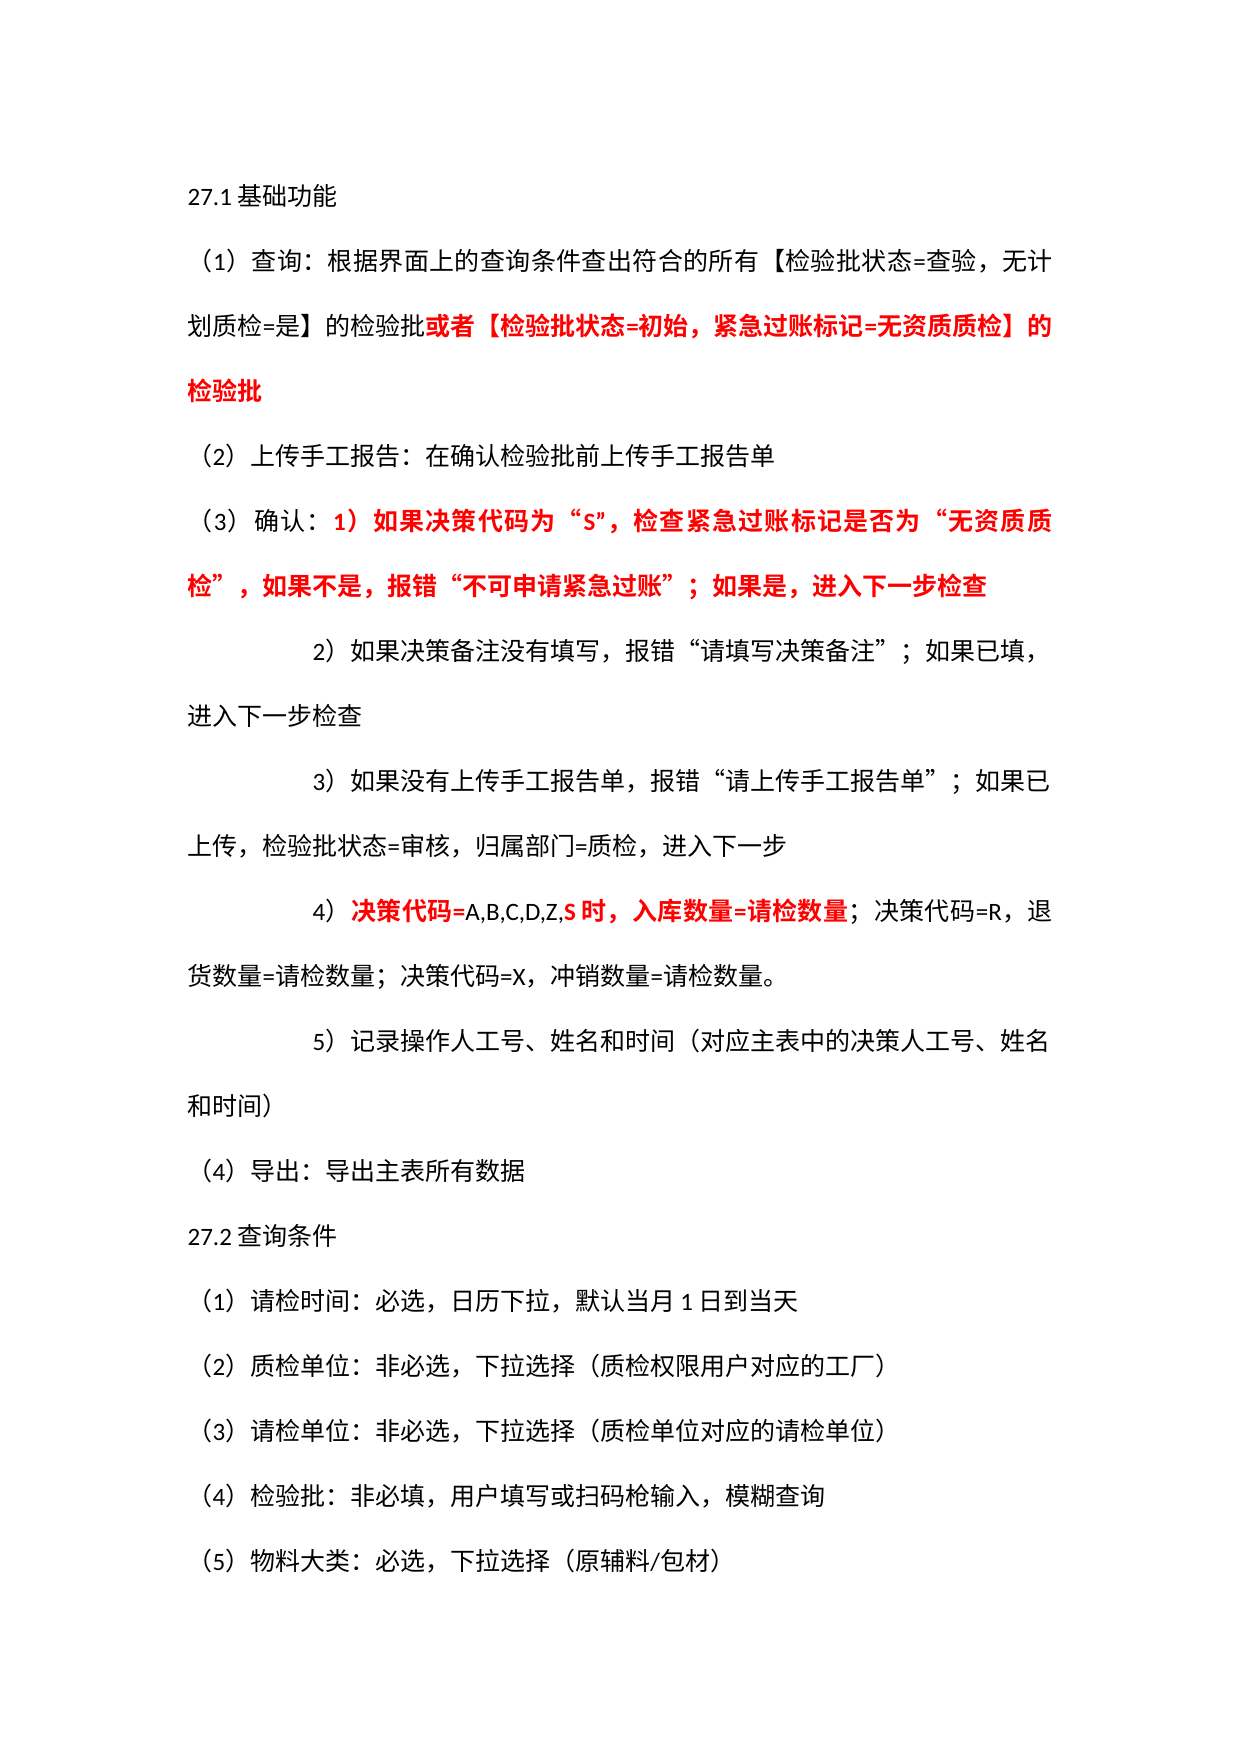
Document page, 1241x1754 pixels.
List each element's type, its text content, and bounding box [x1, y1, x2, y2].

text 27.1基础功能 [187, 162, 1053, 227]
text 4）决策代码=A,B,C,D,Z,S时，入库数量=请检数量；决策代码=R，退货数量=请检数量；决策代码=X，冲销数量=请检数量。 [187, 877, 1053, 1007]
text （3）请检单位：非必选，下拉选择（质检单位对应的请检单位） [187, 1397, 1053, 1462]
text （2）上传手工报告：在确认检验批前上传手工报告单 [187, 422, 1053, 487]
text （3）确认：1）如果决策代码为“S”，检查紧急过账标记是否为“无资质质检”，如果不是，报错“不可申请紧急过账”；如果是，进入下一步检查 [187, 487, 1053, 617]
text （5）物料大类：必选，下拉选择（原辅料/包材） [187, 1527, 1053, 1592]
text （2）质检单位：非必选，下拉选择（质检权限用户对应的工厂） [187, 1332, 1053, 1397]
text （1）查询：根据界面上的查询条件查出符合的所有【检验批状态=查验，无计划质检=是】的检验批或者【检验批状态=初始，紧急过账标记=无资质质检】的检验批 [187, 227, 1053, 422]
text 27.2查询条件 [187, 1202, 1053, 1267]
text （4）导出：导出主表所有数据 [187, 1137, 1053, 1202]
text 5）记录操作人工号、姓名和时间（对应主表中的决策人工号、姓名和时间） [187, 1007, 1053, 1137]
text （4）检验批：非必填，用户填写或扫码枪输入，模糊查询 [187, 1462, 1053, 1527]
text 3）如果没有上传手工报告单，报错“请上传手工报告单”；如果已上传，检验批状态=审核，归属部门=质检，进入下一步 [187, 747, 1053, 877]
text （1）请检时间：必选，日历下拉，默认当月1日到当天 [187, 1267, 1053, 1332]
text 2）如果决策备注没有填写，报错“请填写决策备注”；如果已填，进入下一步检查 [187, 617, 1053, 747]
